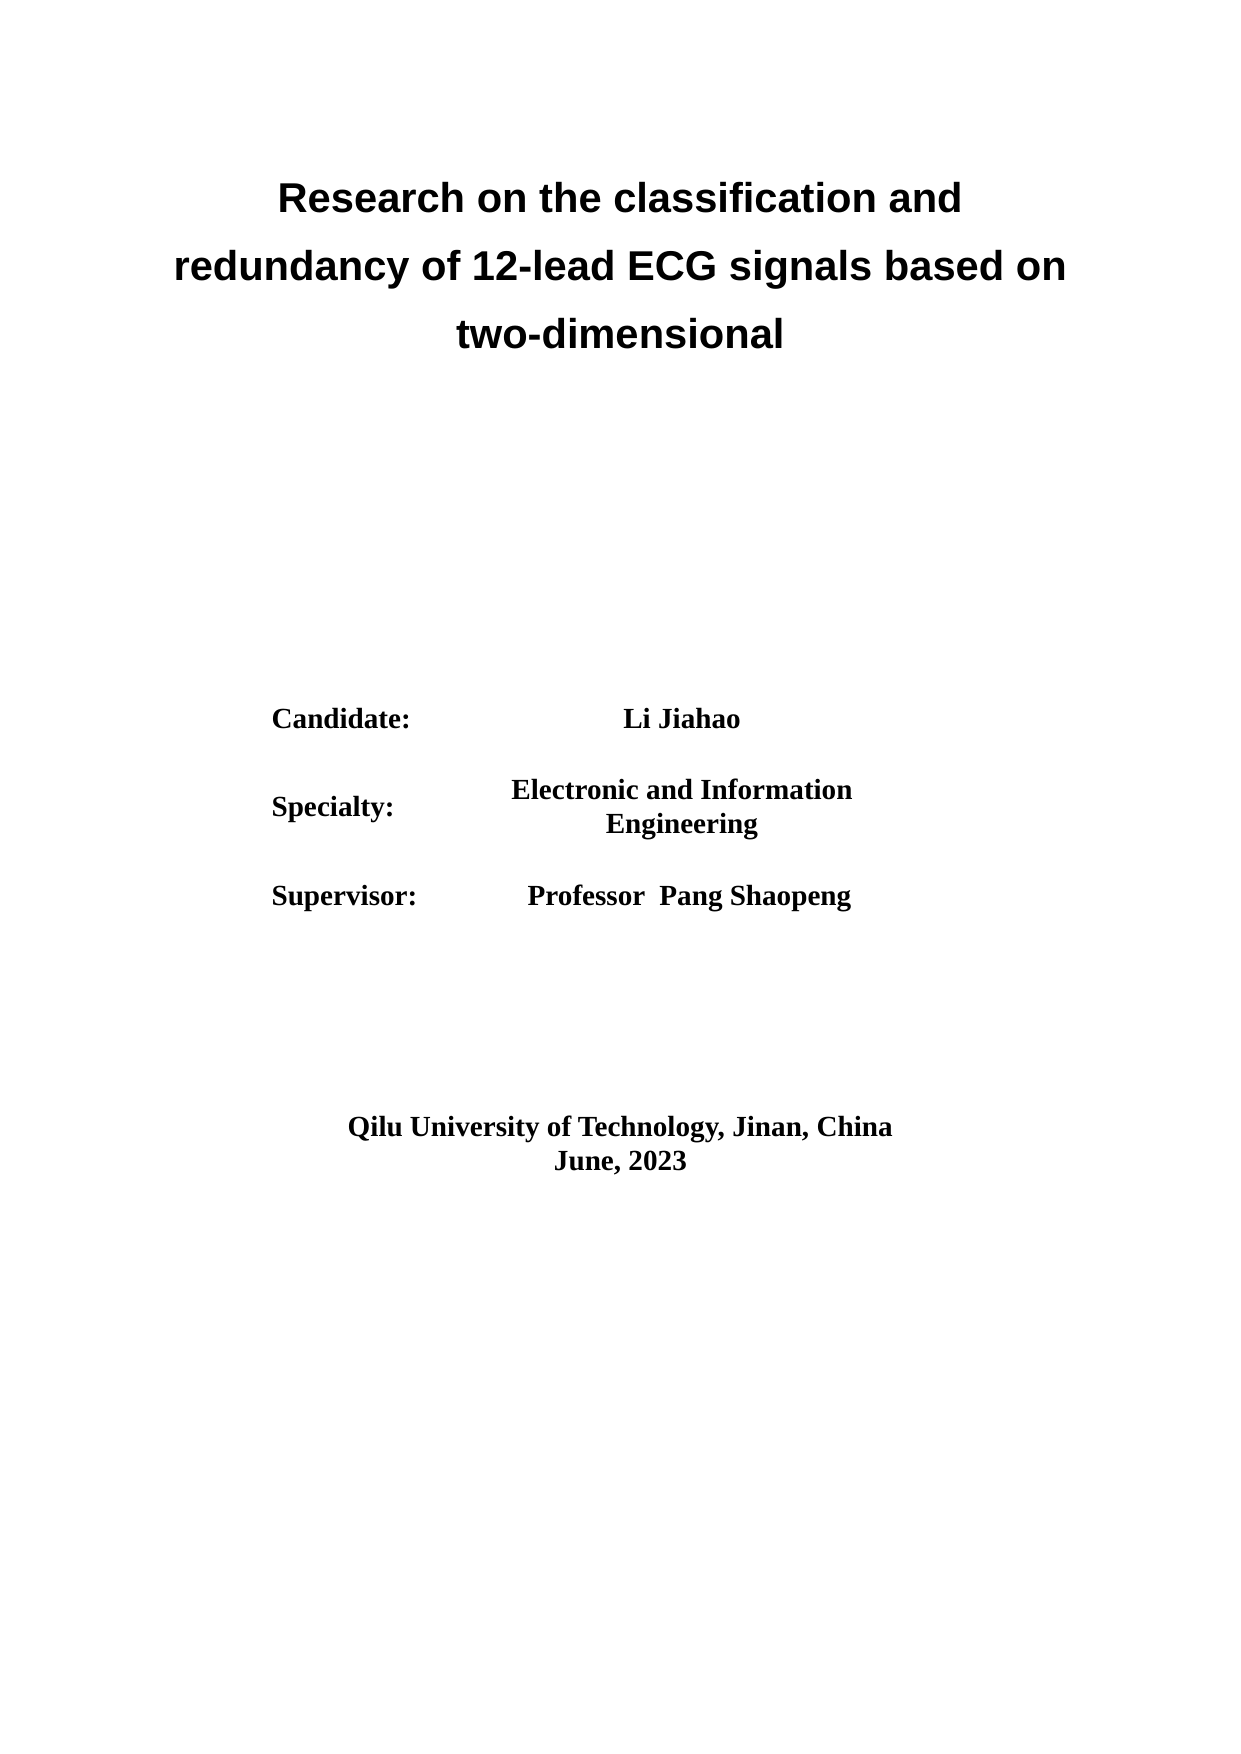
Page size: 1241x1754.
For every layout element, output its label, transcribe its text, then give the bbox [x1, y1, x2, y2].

table_cell Electronic and Information Engineering [429, 762, 935, 851]
table_cell Supervisor: [260, 851, 428, 939]
text redundancy of 12-lead ECG signals based on two-dimensional [148, 232, 1093, 368]
text Qilu University of Technology, Jinan, China [148, 1109, 1093, 1143]
text Research on the classification and [148, 164, 1093, 232]
text June, 2023 [148, 1143, 1093, 1177]
table_cell Specialty: [260, 762, 428, 851]
table_header Li Jiahao [429, 673, 935, 762]
table_cell Professor Pang Shaopeng [429, 851, 935, 939]
table_header Candidate: [260, 673, 428, 762]
